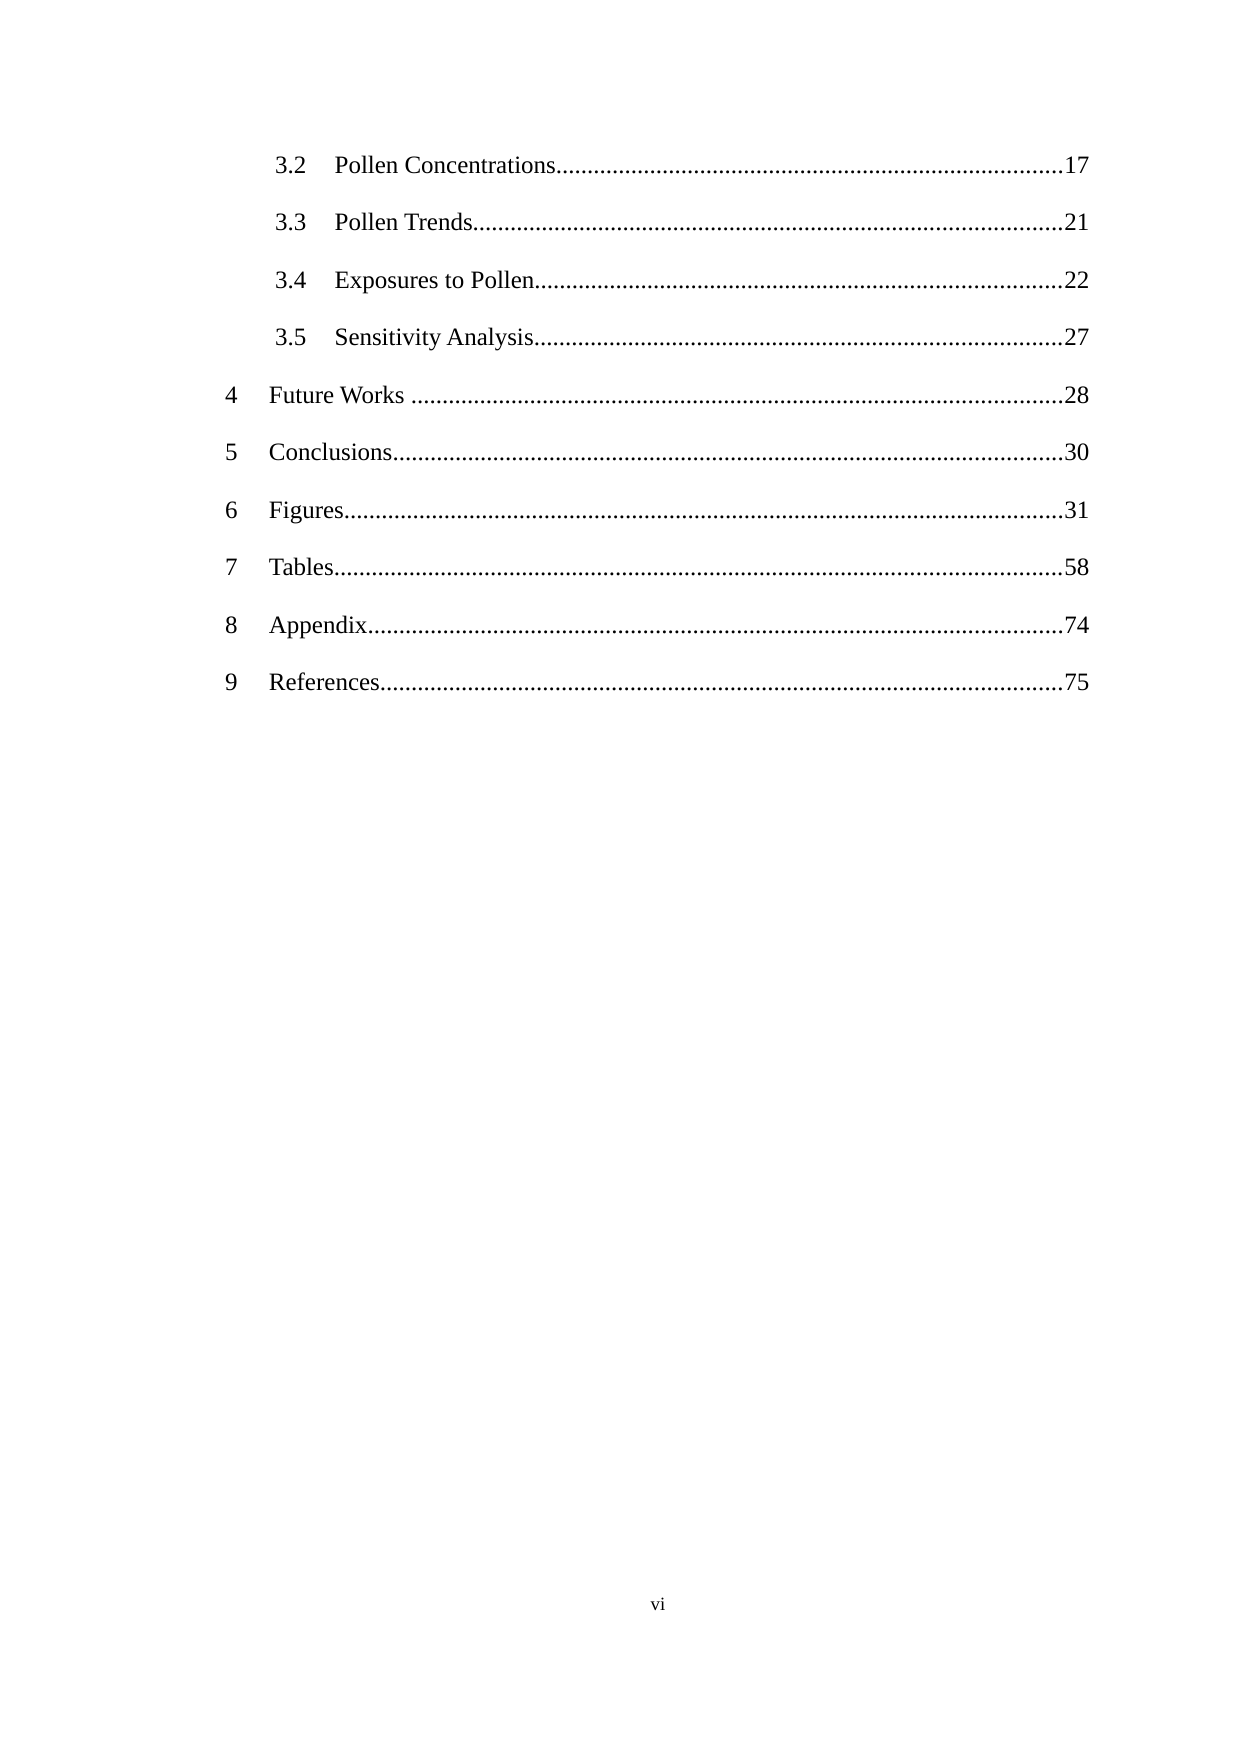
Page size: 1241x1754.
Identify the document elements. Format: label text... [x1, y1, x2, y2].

text 3.4 Exposures to Pollen 22 [275, 265, 1090, 294]
text 5 Conclusions 30 [225, 437, 1090, 466]
text 6 Figures 31 [225, 495, 1090, 524]
text 7 Tables 58 [225, 552, 1090, 581]
text 9 References 75 [225, 667, 1090, 696]
text 4 Future Works 28 [225, 380, 1090, 409]
text 8 Appendix 74 [225, 610, 1090, 639]
text 3.3 Pollen Trends 21 [275, 207, 1090, 236]
text 3.2 Pollen Concentrations 17 [275, 150, 1090, 179]
text 3.5 Sensitivity Analysis 27 [275, 322, 1090, 351]
